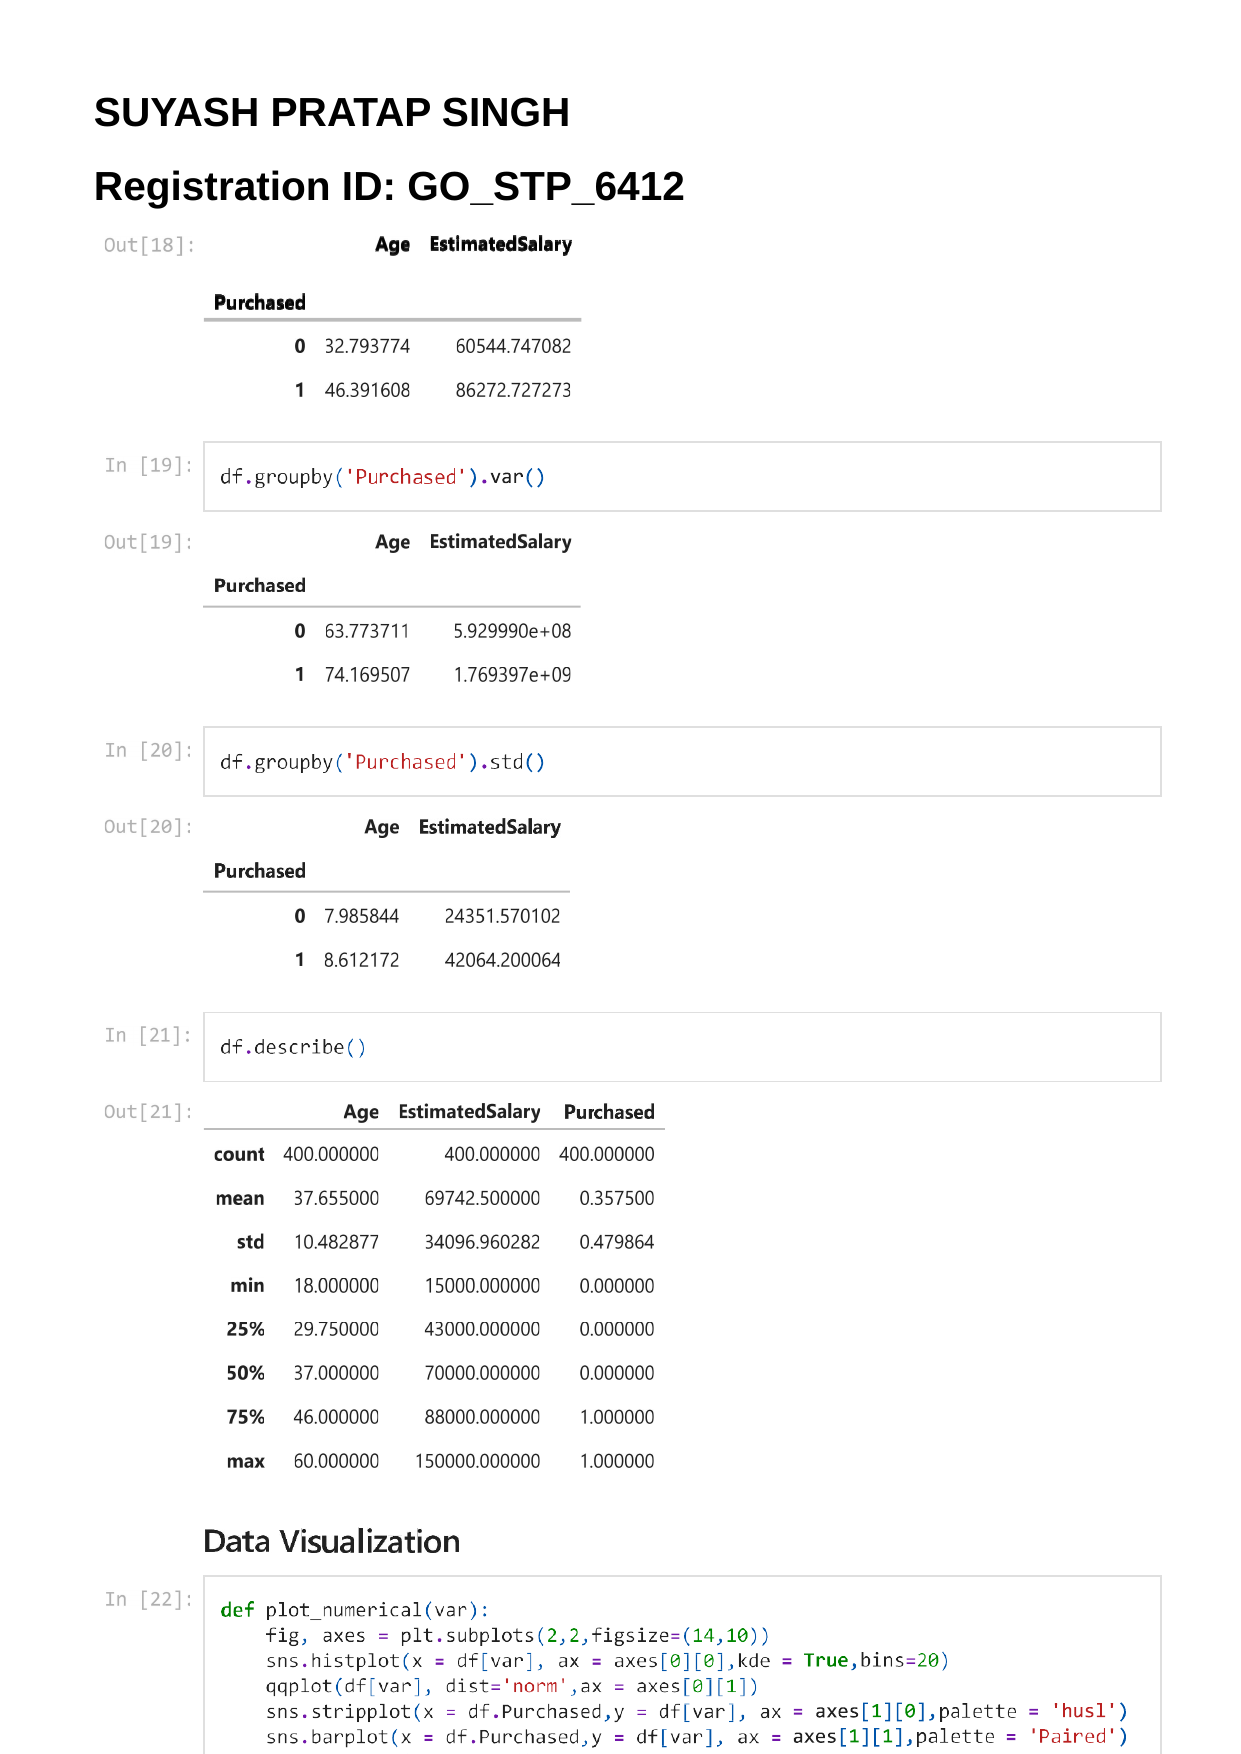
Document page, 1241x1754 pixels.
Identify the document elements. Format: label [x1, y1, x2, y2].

picture [104, 1103, 190, 1122]
picture [242, 1530, 254, 1552]
picture [106, 1026, 189, 1046]
picture [296, 382, 303, 397]
picture [445, 908, 560, 923]
picture [283, 1146, 379, 1161]
picture [373, 1535, 387, 1552]
picture [416, 1453, 540, 1468]
picture [343, 1104, 379, 1123]
picture [940, 1728, 994, 1743]
picture [324, 952, 399, 967]
picture [375, 534, 410, 553]
picture [294, 1322, 379, 1336]
picture [357, 469, 377, 484]
picture [295, 623, 305, 638]
picture [445, 952, 560, 967]
picture [580, 1322, 654, 1336]
picture [214, 1147, 265, 1161]
picture [295, 1278, 379, 1293]
picture [425, 1190, 540, 1205]
picture [388, 1528, 422, 1553]
picture [444, 1535, 459, 1552]
picture [322, 1535, 338, 1553]
picture [106, 1590, 190, 1610]
picture [221, 1038, 364, 1058]
picture [255, 1535, 269, 1552]
picture [340, 1527, 372, 1553]
picture [581, 1453, 654, 1468]
picture [424, 1535, 441, 1553]
picture [420, 818, 484, 834]
picture [364, 819, 399, 838]
picture [455, 667, 571, 682]
picture [226, 1535, 241, 1552]
picture [485, 818, 561, 838]
picture [454, 623, 571, 638]
picture [227, 1365, 264, 1380]
picture [216, 1194, 264, 1205]
picture [227, 1409, 264, 1424]
picture [326, 623, 407, 638]
picture [804, 1651, 947, 1671]
picture [431, 533, 572, 553]
picture [294, 1453, 379, 1468]
picture [221, 1601, 254, 1617]
picture [325, 382, 410, 397]
picture [425, 1234, 540, 1249]
picture [294, 1190, 379, 1205]
picture [237, 1233, 264, 1249]
picture [399, 1103, 541, 1123]
picture [325, 667, 410, 682]
picture [296, 952, 303, 966]
picture [279, 1528, 306, 1552]
picture [215, 862, 305, 878]
picture [104, 533, 190, 553]
picture [104, 818, 190, 837]
picture [296, 667, 303, 681]
picture [348, 753, 455, 769]
picture [295, 908, 305, 923]
picture [325, 908, 399, 923]
picture [444, 1146, 540, 1161]
picture [215, 577, 305, 592]
picture [308, 1535, 321, 1553]
picture [425, 1409, 540, 1424]
picture [580, 1190, 654, 1205]
picture [326, 338, 410, 353]
picture [215, 293, 305, 310]
picture [293, 1409, 379, 1424]
picture [221, 753, 342, 773]
picture [266, 1601, 781, 1754]
picture [424, 468, 455, 484]
picture [295, 1234, 379, 1249]
picture [456, 338, 571, 353]
picture [227, 1322, 264, 1336]
picture [581, 1409, 654, 1424]
picture [426, 1278, 540, 1293]
picture [227, 1457, 265, 1468]
picture [294, 1365, 379, 1380]
picture [205, 1529, 225, 1552]
picture [104, 236, 193, 256]
picture [375, 236, 410, 256]
picture [231, 1277, 264, 1292]
picture [565, 1103, 654, 1119]
picture [580, 1234, 654, 1249]
picture [424, 1322, 540, 1336]
picture [940, 1707, 959, 1722]
picture [456, 382, 571, 397]
picture [401, 468, 422, 484]
picture [559, 1146, 654, 1161]
picture [580, 1278, 654, 1293]
picture [580, 1365, 654, 1380]
picture [491, 753, 522, 769]
picture [962, 1703, 1016, 1718]
picture [221, 467, 342, 488]
picture [1040, 1729, 1060, 1743]
picture [430, 235, 572, 256]
picture [917, 1732, 937, 1747]
picture [425, 1365, 540, 1380]
picture [106, 741, 190, 761]
picture [106, 456, 190, 476]
picture [295, 338, 305, 353]
picture [1074, 1728, 1105, 1743]
